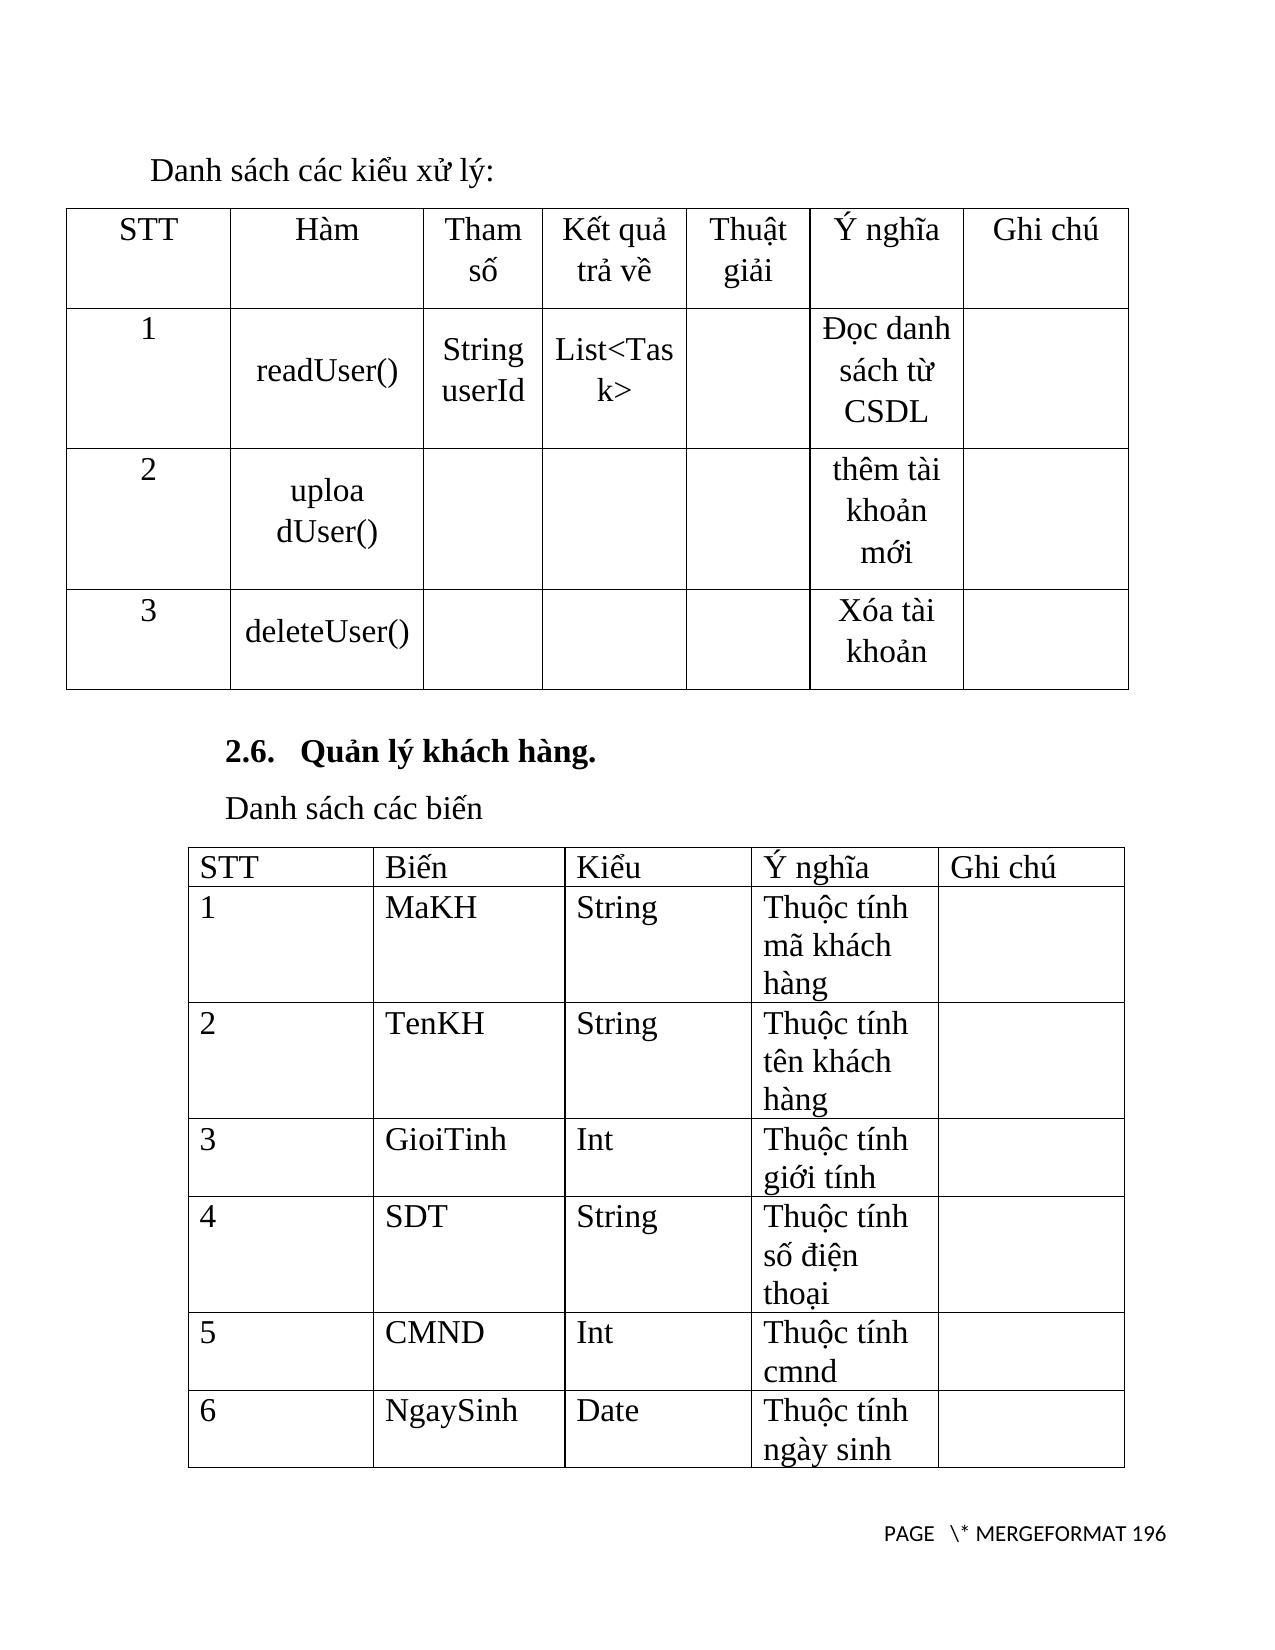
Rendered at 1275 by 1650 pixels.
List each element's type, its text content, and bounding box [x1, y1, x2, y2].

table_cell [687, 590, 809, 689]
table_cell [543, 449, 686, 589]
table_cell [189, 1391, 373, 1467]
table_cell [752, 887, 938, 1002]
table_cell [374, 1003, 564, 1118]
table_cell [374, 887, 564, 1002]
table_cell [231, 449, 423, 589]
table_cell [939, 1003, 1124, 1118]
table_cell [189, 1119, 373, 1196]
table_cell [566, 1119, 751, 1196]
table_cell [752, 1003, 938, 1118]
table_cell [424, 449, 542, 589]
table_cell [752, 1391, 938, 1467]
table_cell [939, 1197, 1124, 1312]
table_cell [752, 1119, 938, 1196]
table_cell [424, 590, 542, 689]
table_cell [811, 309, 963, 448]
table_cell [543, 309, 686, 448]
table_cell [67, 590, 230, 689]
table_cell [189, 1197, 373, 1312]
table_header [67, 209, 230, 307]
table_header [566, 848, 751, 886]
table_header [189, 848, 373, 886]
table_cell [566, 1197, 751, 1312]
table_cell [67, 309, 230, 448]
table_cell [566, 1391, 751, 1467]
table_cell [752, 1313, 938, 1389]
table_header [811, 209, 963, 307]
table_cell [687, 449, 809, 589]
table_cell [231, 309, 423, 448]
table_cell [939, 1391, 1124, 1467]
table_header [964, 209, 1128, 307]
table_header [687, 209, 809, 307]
list Danh sách các biến [225, 788, 1167, 827]
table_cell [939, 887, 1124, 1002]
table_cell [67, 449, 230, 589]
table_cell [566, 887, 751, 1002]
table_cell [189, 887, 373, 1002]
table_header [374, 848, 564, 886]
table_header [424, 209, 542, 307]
list Quản lý khách hàng. [225, 731, 1167, 769]
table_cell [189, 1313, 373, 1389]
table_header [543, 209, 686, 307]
list Danh sách các kiểu xử lý: [150, 150, 1167, 188]
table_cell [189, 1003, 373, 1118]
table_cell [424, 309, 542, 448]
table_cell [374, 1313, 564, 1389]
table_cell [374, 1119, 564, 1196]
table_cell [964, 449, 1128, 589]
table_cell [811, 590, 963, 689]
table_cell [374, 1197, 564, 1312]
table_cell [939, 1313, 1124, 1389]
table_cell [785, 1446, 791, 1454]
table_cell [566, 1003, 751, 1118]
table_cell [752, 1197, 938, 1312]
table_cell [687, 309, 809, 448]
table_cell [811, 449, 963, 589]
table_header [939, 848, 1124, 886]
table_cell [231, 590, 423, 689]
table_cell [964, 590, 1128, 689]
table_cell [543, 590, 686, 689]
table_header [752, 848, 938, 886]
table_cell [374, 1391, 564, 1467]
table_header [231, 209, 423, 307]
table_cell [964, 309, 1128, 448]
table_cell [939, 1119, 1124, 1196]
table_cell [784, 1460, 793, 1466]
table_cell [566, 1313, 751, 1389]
